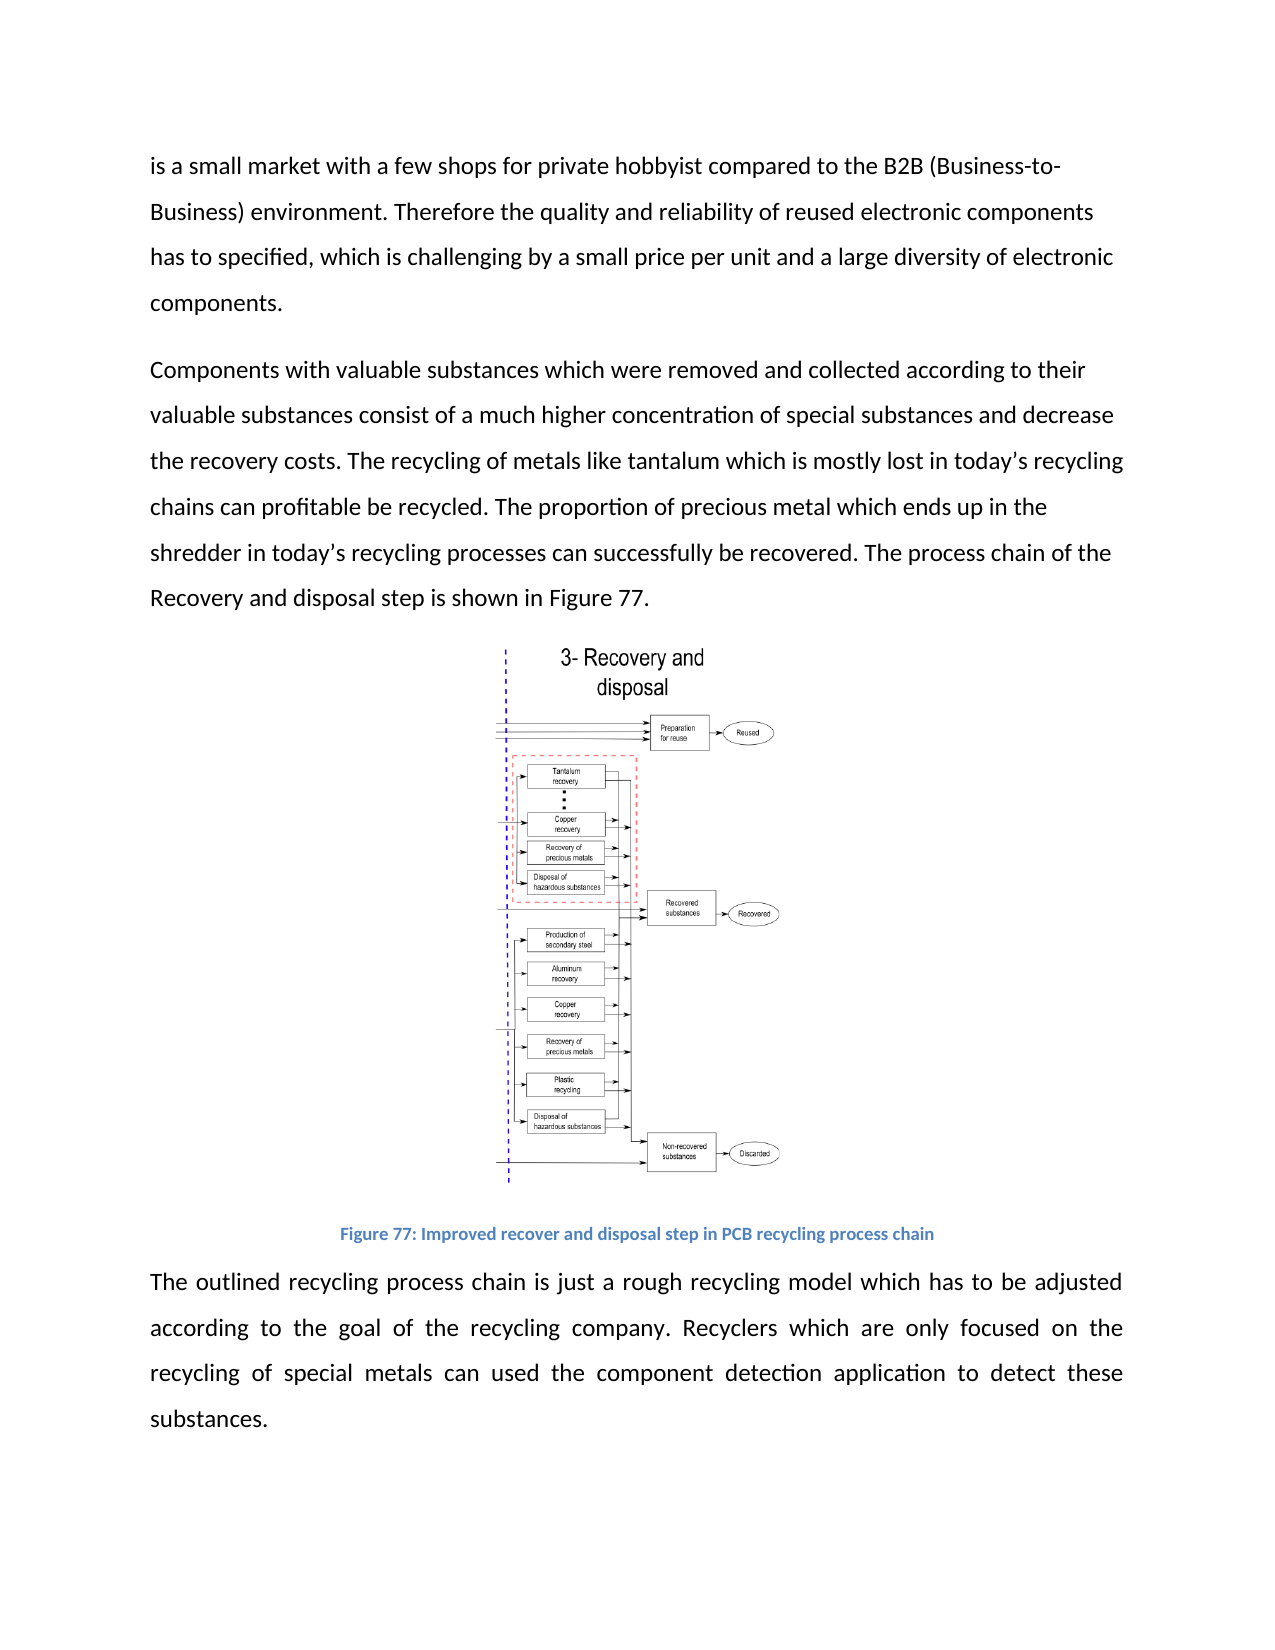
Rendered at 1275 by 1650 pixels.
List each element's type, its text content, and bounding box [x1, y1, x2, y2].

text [150, 150, 1125, 318]
text The outlined recycling process chain is just a rough recycling model which has to be adjusted according to the goal of the recycling company. Recyclers which are only focused on the recycling of special metals can used the component detection application to detect these substances. [150, 1266, 1125, 1434]
picture [495, 648, 780, 1187]
text Components with valuable substances which were removed and collected according to their valuable substances consist of a much higher concentration of special substances and decrease the recovery costs. The recycling of metals like tantalum which is mostly lost in today’s recycling chains can profitable be recycled. The proportion of precious metal which ends up in the shredder in today’s recycling processes can successfully be recovered. The process chain of the Recovery and disposal step is shown in Figure 73. [150, 354, 1125, 613]
